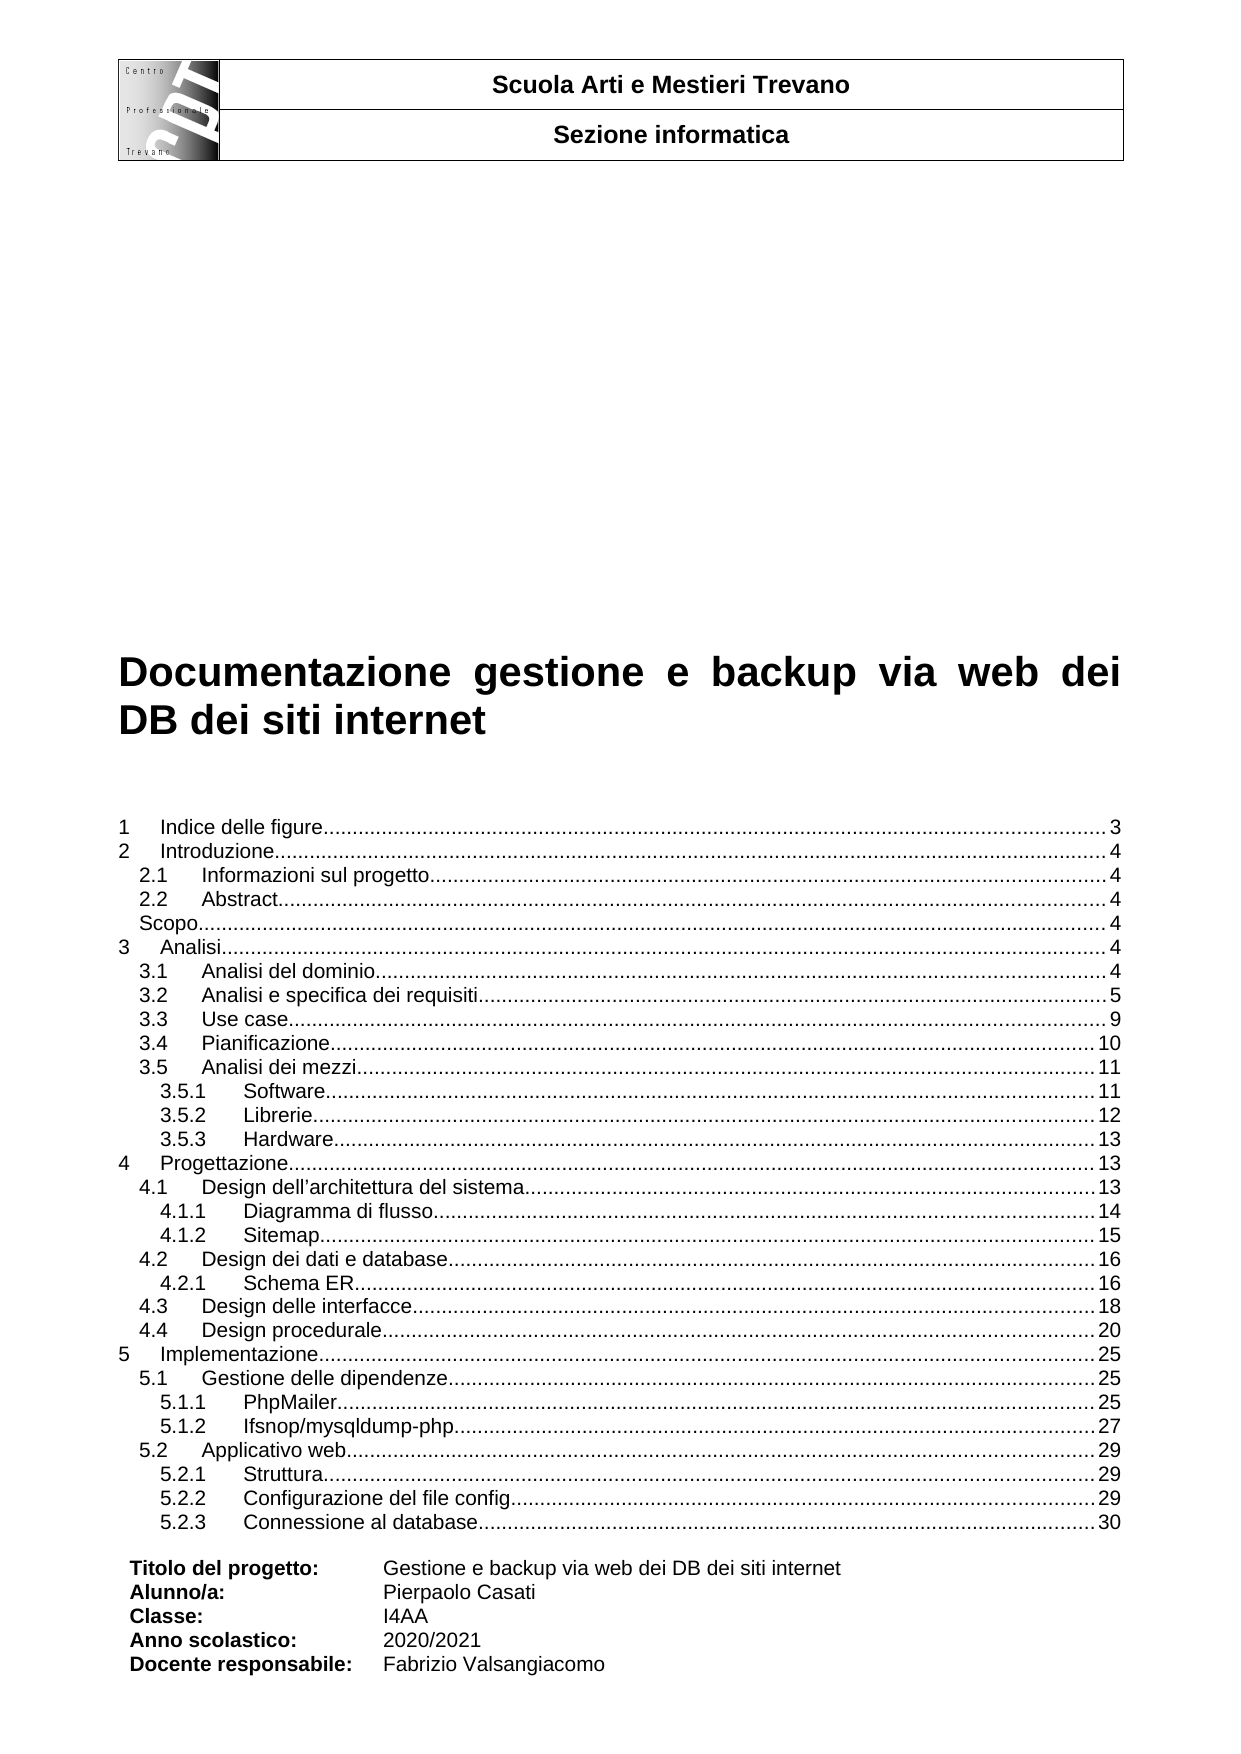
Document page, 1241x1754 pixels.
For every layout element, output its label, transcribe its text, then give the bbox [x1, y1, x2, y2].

text 4.2 Design dei dati e database 16 [139, 1246, 1122, 1270]
picture [118, 60, 219, 160]
text 4.1.1 Diagramma di flusso 14 [160, 1198, 1122, 1222]
text 3.5.1 Software 11 [160, 1079, 1122, 1103]
text 3.5.3 Hardware 13 [160, 1127, 1122, 1151]
text 3.5.2 Librerie 12 [160, 1103, 1122, 1127]
text 4.4 Design procedurale 20 [139, 1318, 1122, 1342]
text 5.2.2 Configurazione del file config 29 [160, 1486, 1122, 1510]
text 4.3 Design delle interfacce 18 [139, 1294, 1122, 1318]
text 3.3 Use case 9 [139, 1007, 1122, 1031]
text 4.1 Design dell’architettura del sistema 13 [139, 1174, 1122, 1198]
text 5.2.1 Struttura 29 [160, 1462, 1122, 1486]
text 5.1.1 PhpMailer 25 [160, 1390, 1122, 1414]
text 2 Introduzione 4 [118, 839, 1122, 863]
text 3 Analisi 4 [118, 935, 1122, 959]
text 5.1.2 Ifsnop/mysqldump-php 27 [160, 1414, 1122, 1438]
text 3.4 Pianificazione 10 [139, 1031, 1122, 1055]
text 1 Indice delle figure 3 [118, 815, 1122, 839]
text 4.1.2 Sitemap 15 [160, 1222, 1122, 1246]
text 4.2.1 Schema ER 16 [160, 1270, 1122, 1294]
text 3.5 Analisi dei mezzi 11 [139, 1055, 1122, 1079]
text 5.2.3 Connessione al database 30 [160, 1510, 1122, 1534]
text 4 Progettazione 13 [118, 1151, 1122, 1174]
text Documentazione gestione e backup via web dei DB dei siti internet [118, 647, 1122, 743]
text Scopo 4 [139, 911, 1122, 935]
text 5.1 Gestione delle dipendenze 25 [139, 1366, 1122, 1390]
text 2.2 Abstract 4 [139, 887, 1122, 911]
text 3.2 Analisi e specifica dei requisiti 5 [139, 983, 1122, 1007]
text 3.1 Analisi del dominio 4 [139, 959, 1122, 983]
text 5 Implementazione 25 [118, 1342, 1122, 1366]
text 5.2 Applicativo web 29 [139, 1438, 1122, 1462]
text 2.1 Informazioni sul progetto 4 [139, 863, 1122, 887]
